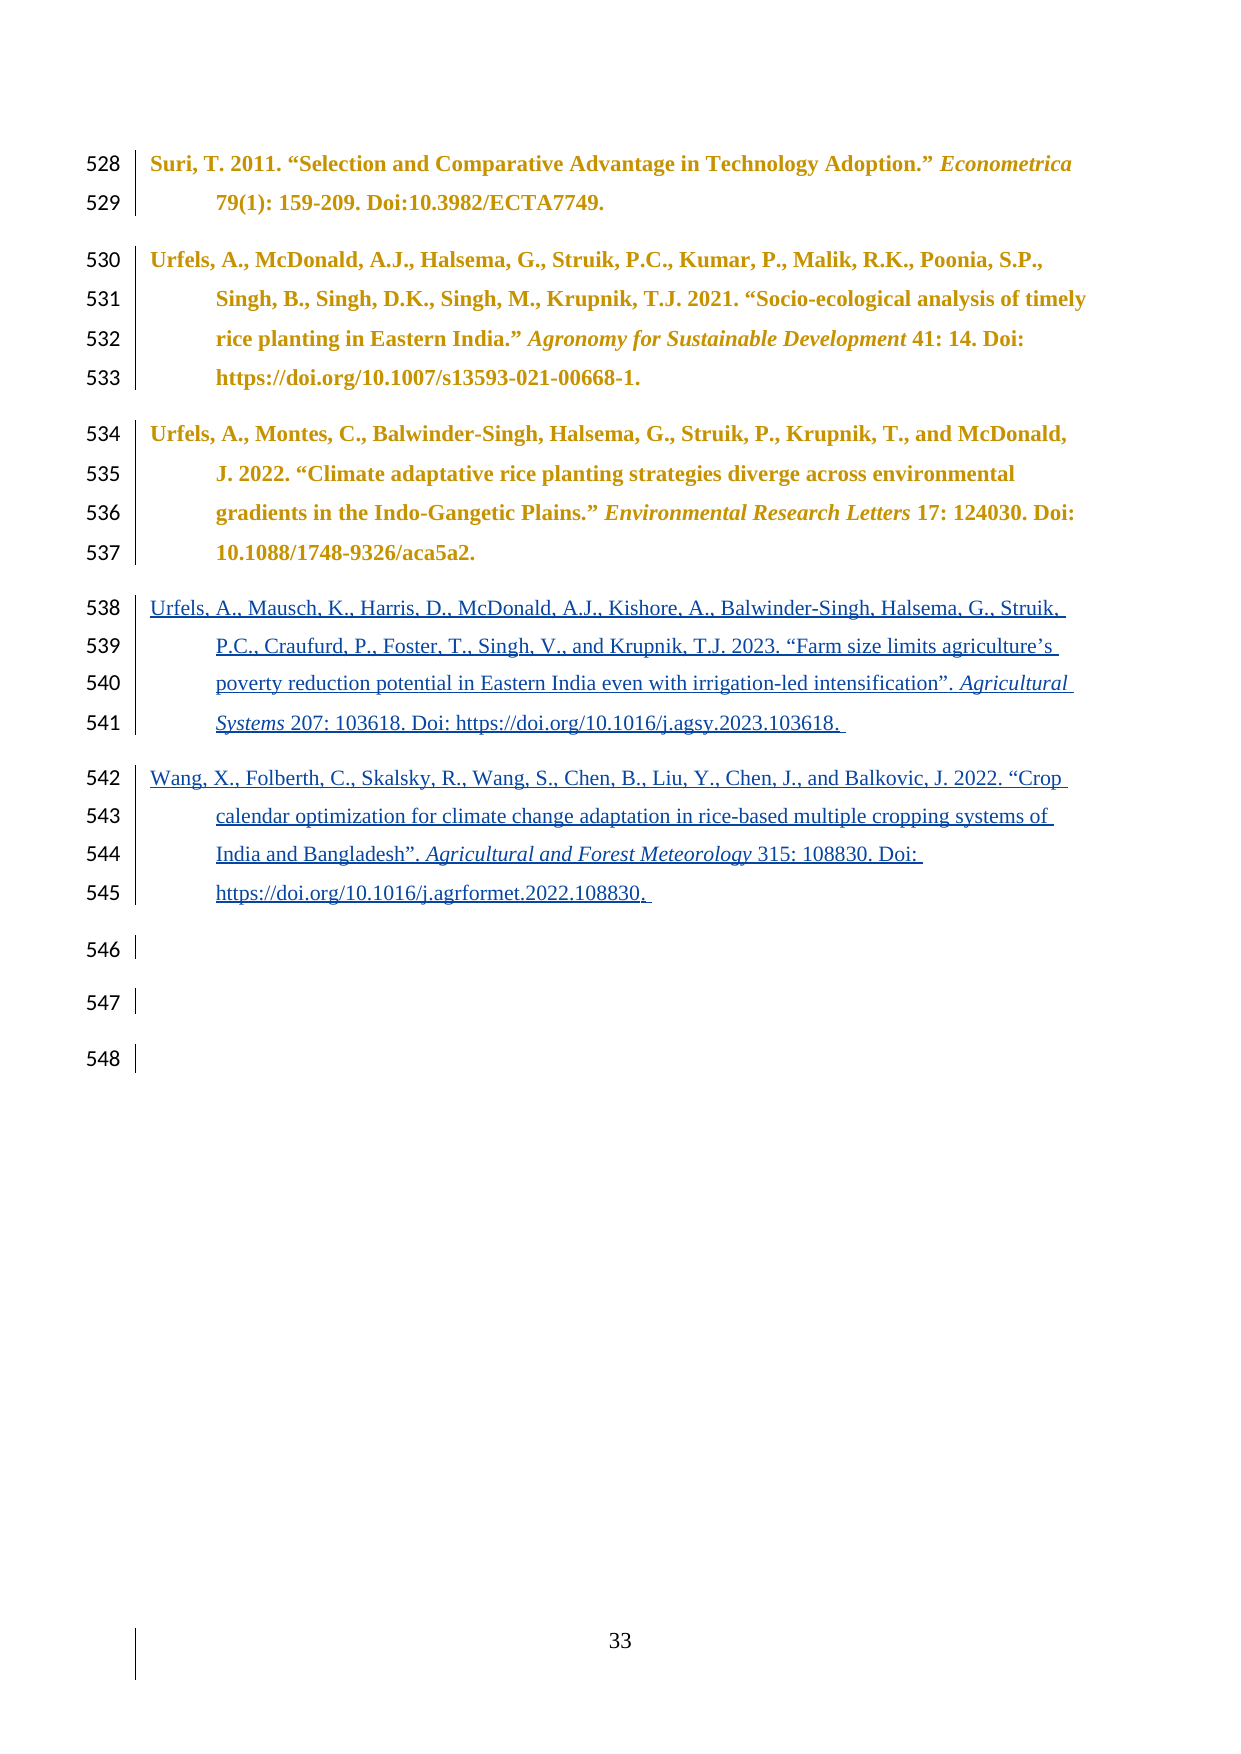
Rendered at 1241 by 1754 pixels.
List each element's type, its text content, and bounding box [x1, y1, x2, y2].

text Urfels, A., McDonald, A.J., Halsema, G., Struik, P.C., Kumar, P., Malik, R.K., Poonia, S.P., Singh, B., Singh, D.K., Singh, M., Krupnik, T.J. 2021. “Socio-ecological analysis of timely rice planting in Eastern India.” Agronomy for Sustainable Development 41: 14. Doi: https://doi.org/10.1007/s13593-021-00668-1. [150, 246, 1090, 390]
text Suri, T. 2011. “Selection and Comparative Advantage in Technology Adoption.” Econometrica 79(1): 159-209. Doi:10.3982/ECTA7749. [150, 150, 1090, 216]
text Urfels, A., Montes, C., Balwinder-Singh, Halsema, G., Struik, P., Krupnik, T., and McDonald, J. 2022. “Climate adaptative rice planting strategies diverge across environmental gradients in the Indo-Gangetic Plains.” Environmental Research Letters 17: 124030. Doi: 10.1088/1748-9326/aca5a2. [150, 420, 1090, 565]
